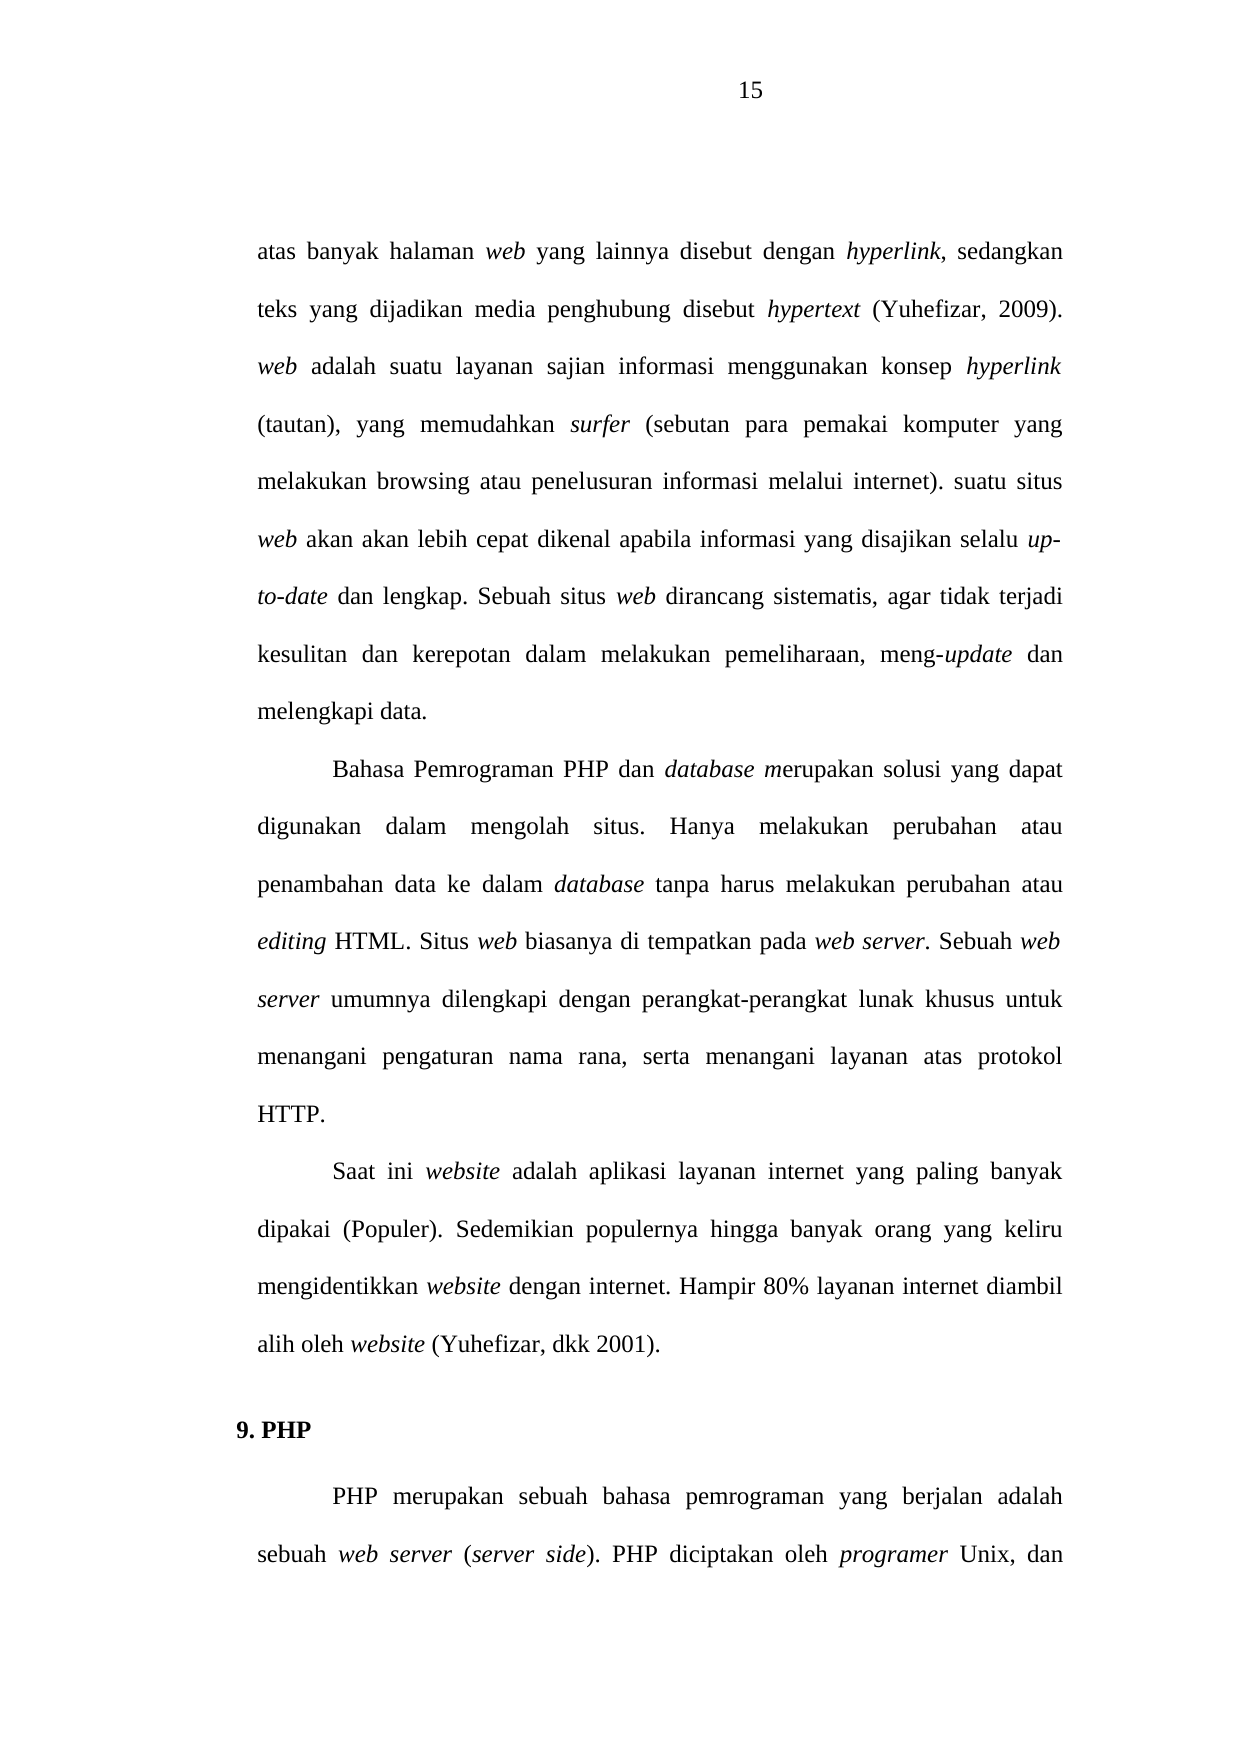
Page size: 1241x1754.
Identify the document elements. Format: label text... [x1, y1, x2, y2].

subtitle PHP [236, 1415, 1063, 1444]
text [257, 236, 1063, 725]
text Bahasa Pemrograman PHP dan database merupakan solusi yang dapat digunakan dalam mengolah situs. Hanya melakukan perubahan atau penambahan data ke dalam database tanpa harus melakukan perubahan atau editing HTML. Situs web biasanya di tempatkan pada web server. Sebuah web server umumnya dilengkapi dengan perangkat-perangkat lunak khusus untuk menangani pengaturan nama rana, serta menangani layanan atas protokol HTTP. [257, 754, 1063, 1127]
text Saat ini website adalah aplikasi layanan internet yang paling banyak dipakai (Populer). Sedemikian populernya hingga banyak orang yang keliru mengidentikkan website dengan internet. Hampir 80% layanan internet diambil alih oleh website (Yuhefizar, dkk 2001). [257, 1156, 1063, 1357]
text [257, 1481, 1063, 1567]
